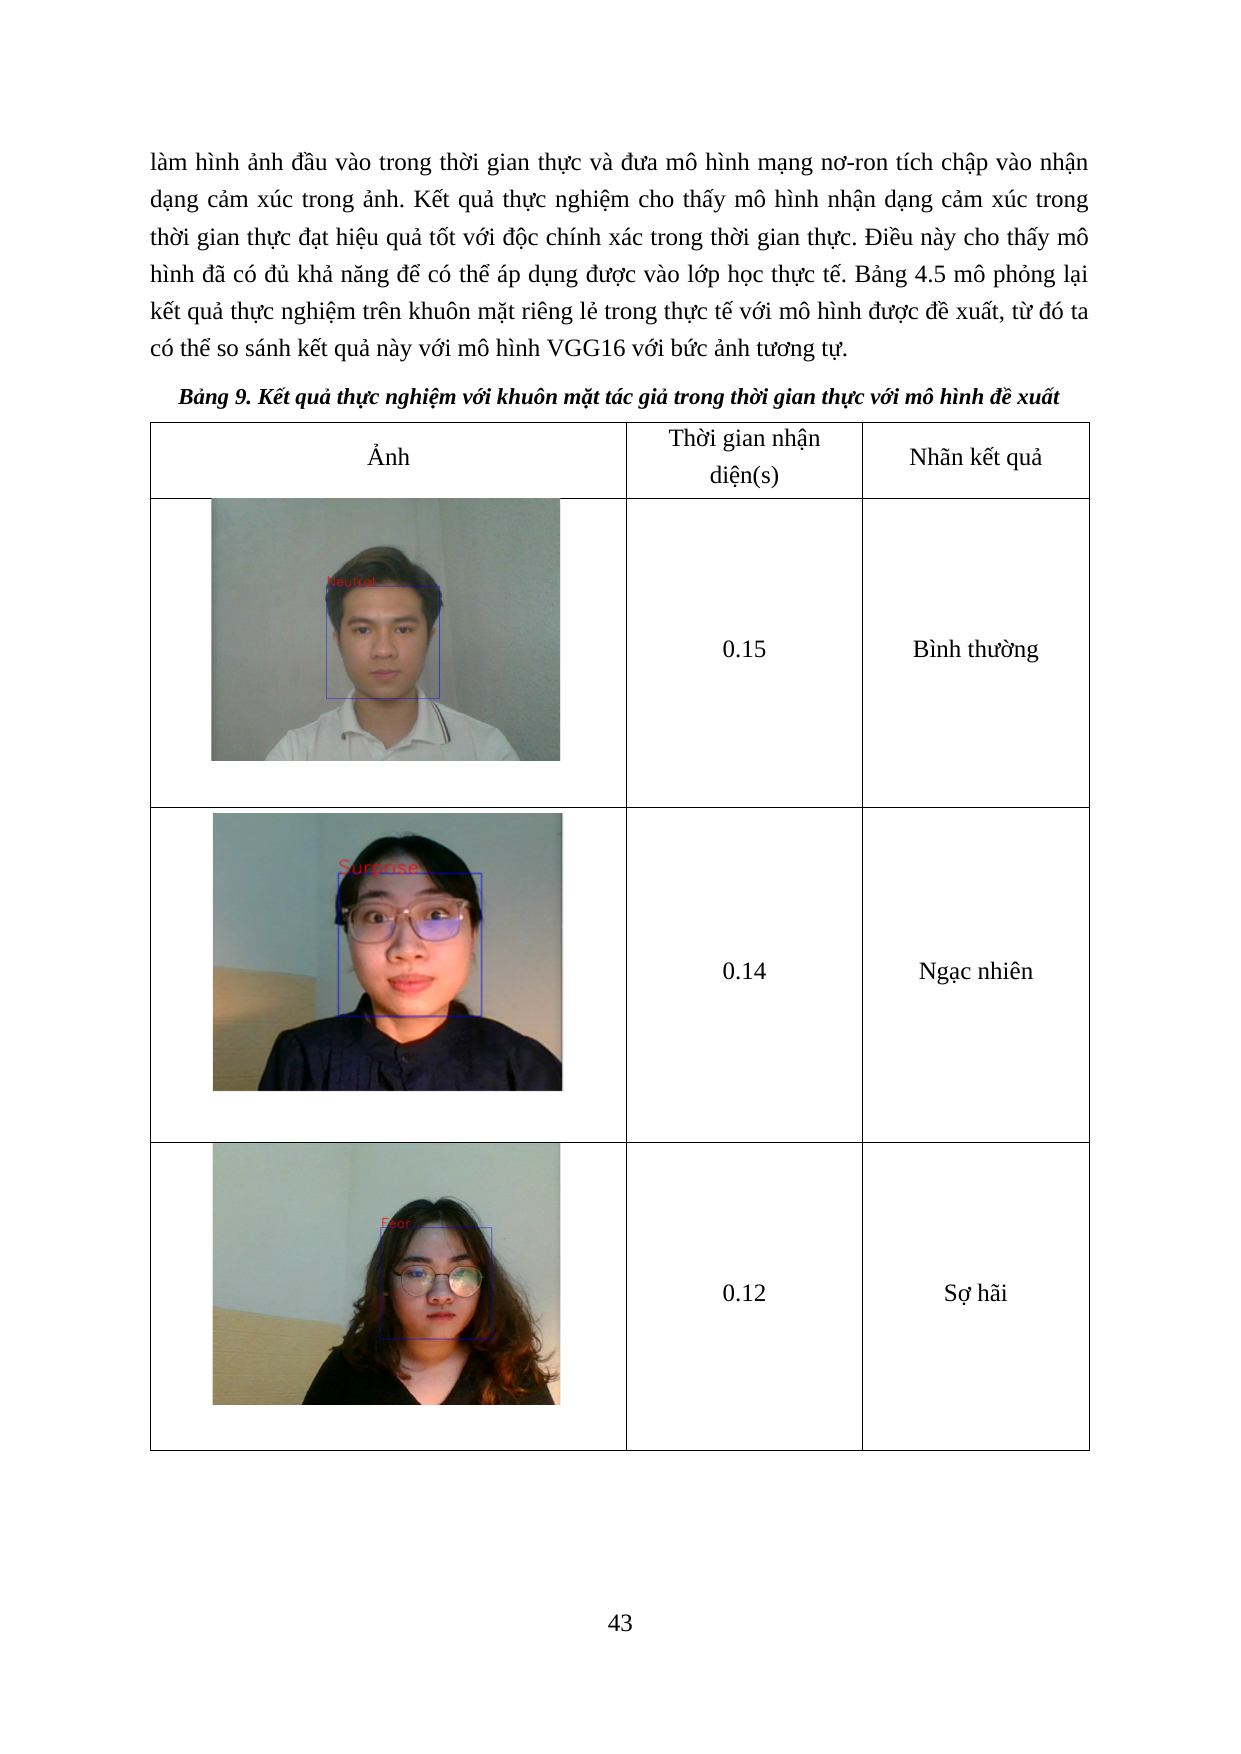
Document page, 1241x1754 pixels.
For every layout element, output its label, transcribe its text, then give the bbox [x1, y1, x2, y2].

table_cell [151, 499, 626, 807]
table_cell 0.12 [627, 1143, 862, 1450]
table_header Thời gian nhận diện(s) [627, 423, 862, 498]
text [150, 147, 1090, 362]
table_header Nhãn kết quả [863, 423, 1089, 498]
table_cell 0.15 [627, 499, 862, 807]
picture [211, 498, 561, 761]
table_header Ảnh [151, 423, 626, 498]
table_cell Ngạc nhiên [863, 808, 1089, 1142]
table_cell 0.14 [627, 808, 862, 1142]
picture [212, 1143, 561, 1405]
table_cell Sợ hãi [863, 1143, 1089, 1450]
table_cell [151, 1143, 626, 1450]
table_cell [151, 808, 626, 1142]
picture [212, 813, 567, 1096]
table_cell Bình thường [863, 499, 1089, 807]
